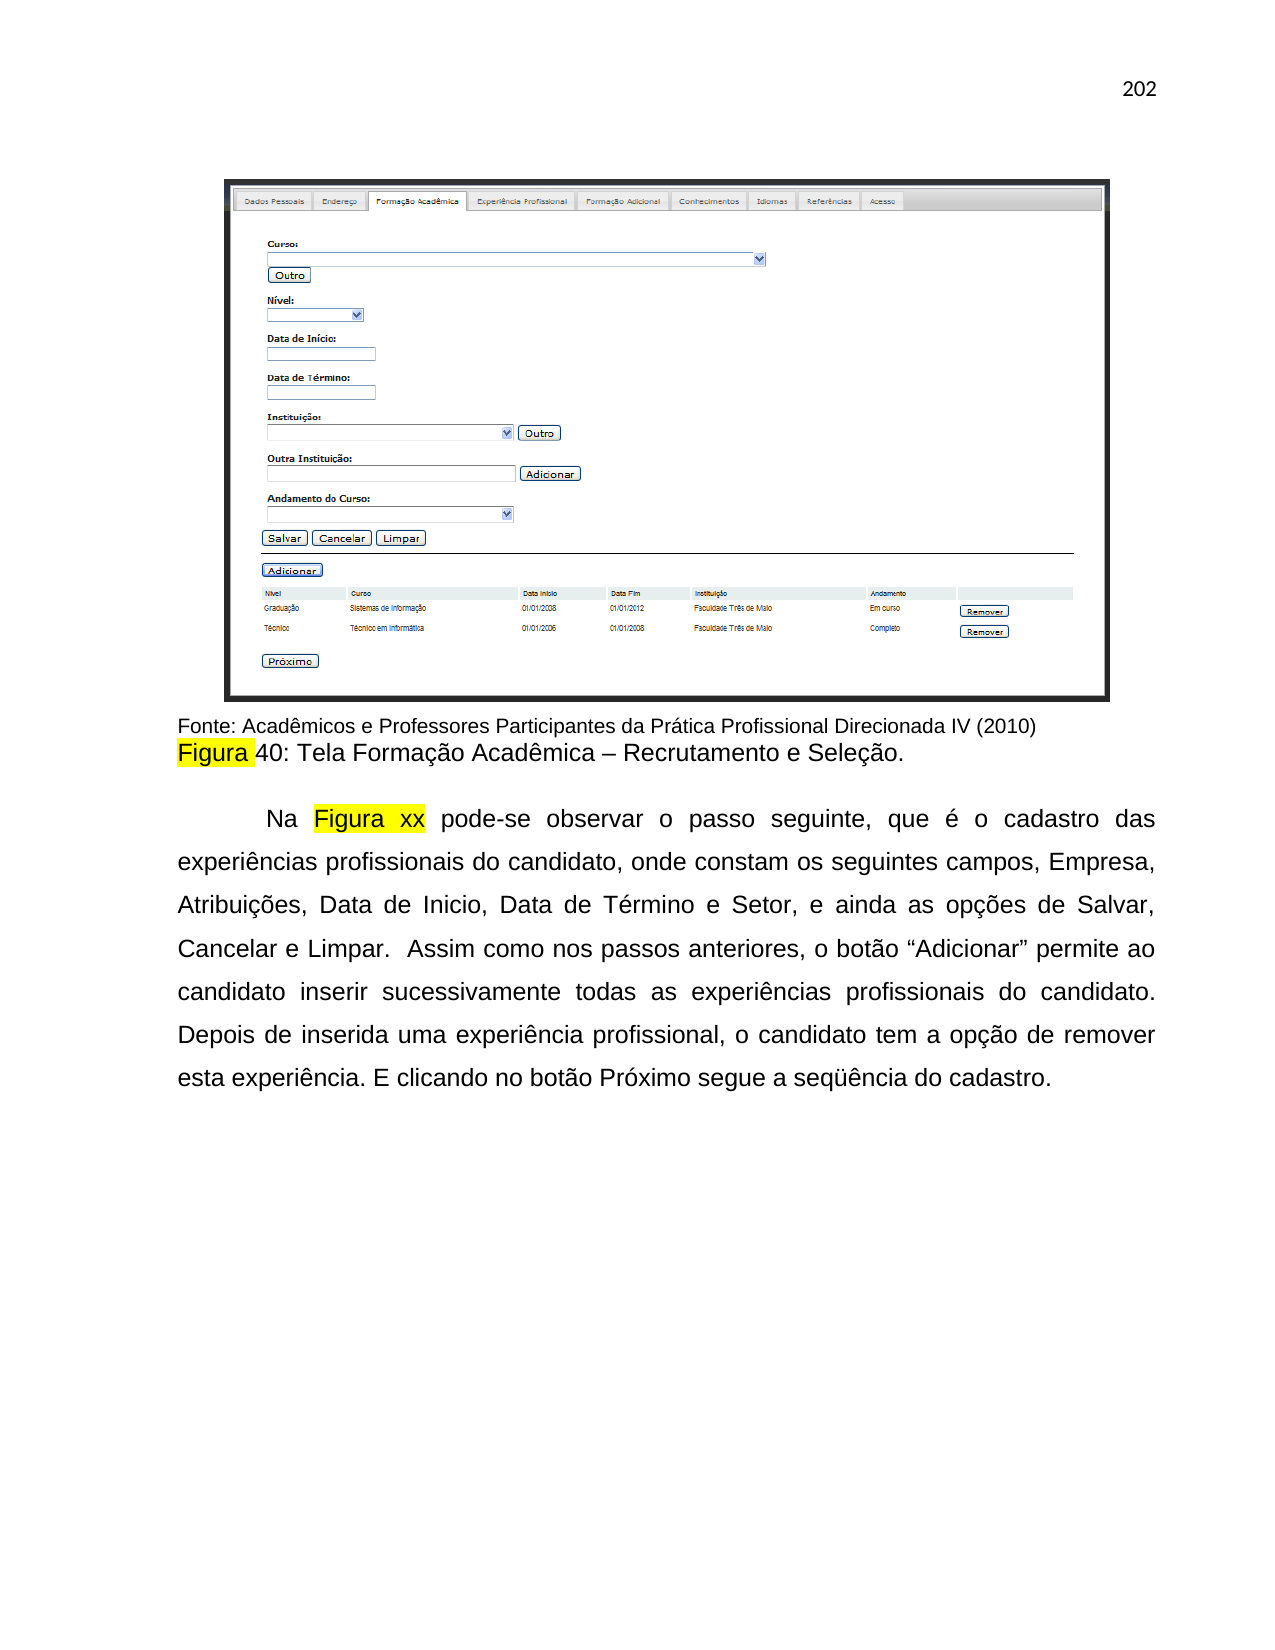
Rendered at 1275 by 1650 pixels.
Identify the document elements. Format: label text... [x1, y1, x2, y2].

text Na Figura xx pode-se observar o passo seguinte, que é o cadastro das experiências profissionais do candidato, onde constam os seguintes campos, Empresa, Atribuições, Data de Inicio, Data de Término e Setor, e ainda as opções de Salvar, Cancelar e Limpar. Assim como nos passos anteriores, o botão “Adicionar” permite ao candidato inserir sucessivamente todas as experiências profissionais do candidato. Depois de inserida uma experiência profissional, o candidato tem a opção de remover esta experiência. E clicando no botão Próximo segue a seqüência do cadastro. [177, 804, 1157, 1092]
picture [224, 179, 1110, 702]
text Figura 40: Tela Formação Acadêmica – Recrutamento e Seleção. [255, 738, 1157, 767]
text Fonte: Acadêmicos e Professores Participantes da Prática Profissional Direcionada IV (2010) [177, 714, 1157, 738]
